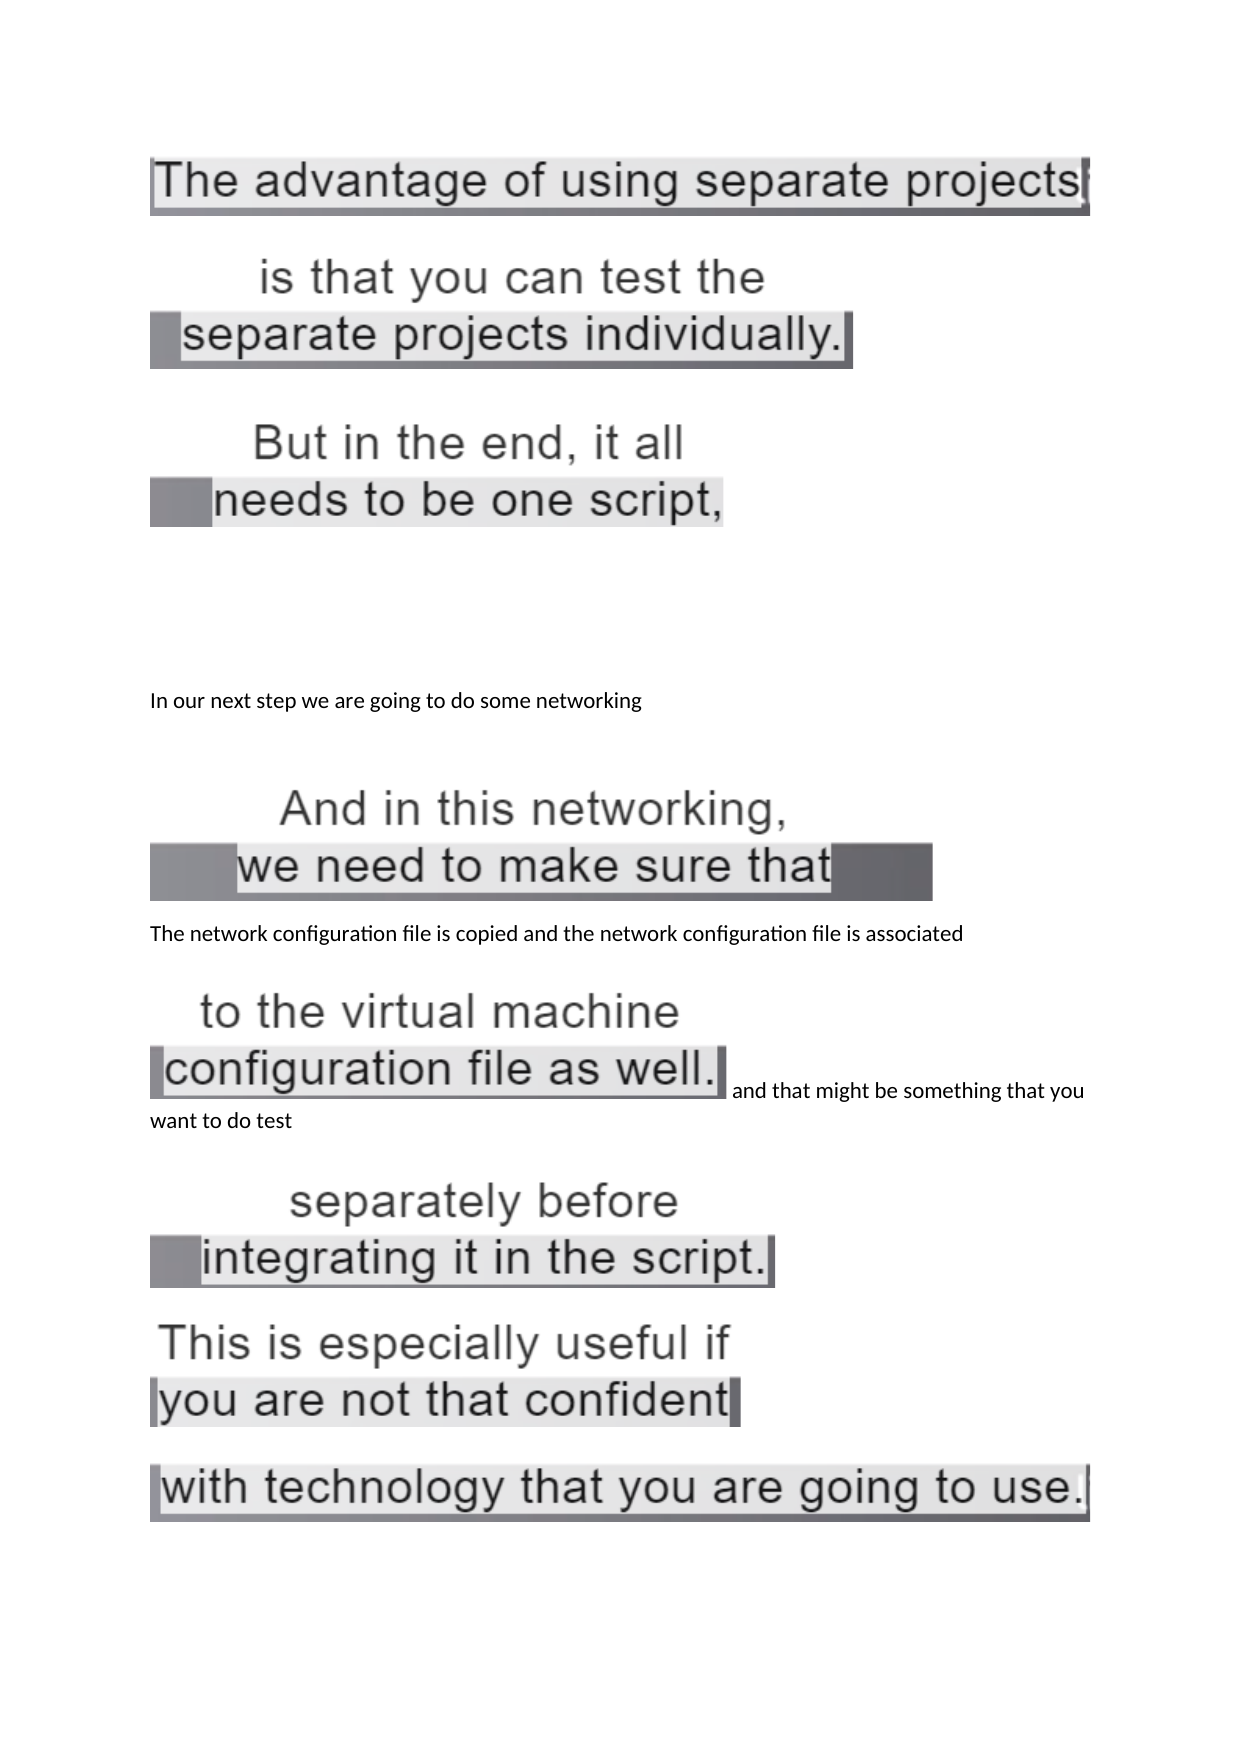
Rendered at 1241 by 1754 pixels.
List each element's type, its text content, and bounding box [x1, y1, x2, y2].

picture [150, 966, 727, 1099]
picture [150, 387, 724, 527]
picture [150, 733, 933, 901]
text In our next step we are going to do some networking [150, 686, 1090, 714]
picture [150, 150, 1091, 216]
picture [150, 1306, 741, 1427]
picture [150, 1446, 1091, 1522]
picture [150, 1153, 775, 1288]
picture [150, 234, 854, 369]
text The network configuration file is copied and the network configuration file is associated [150, 919, 1090, 947]
